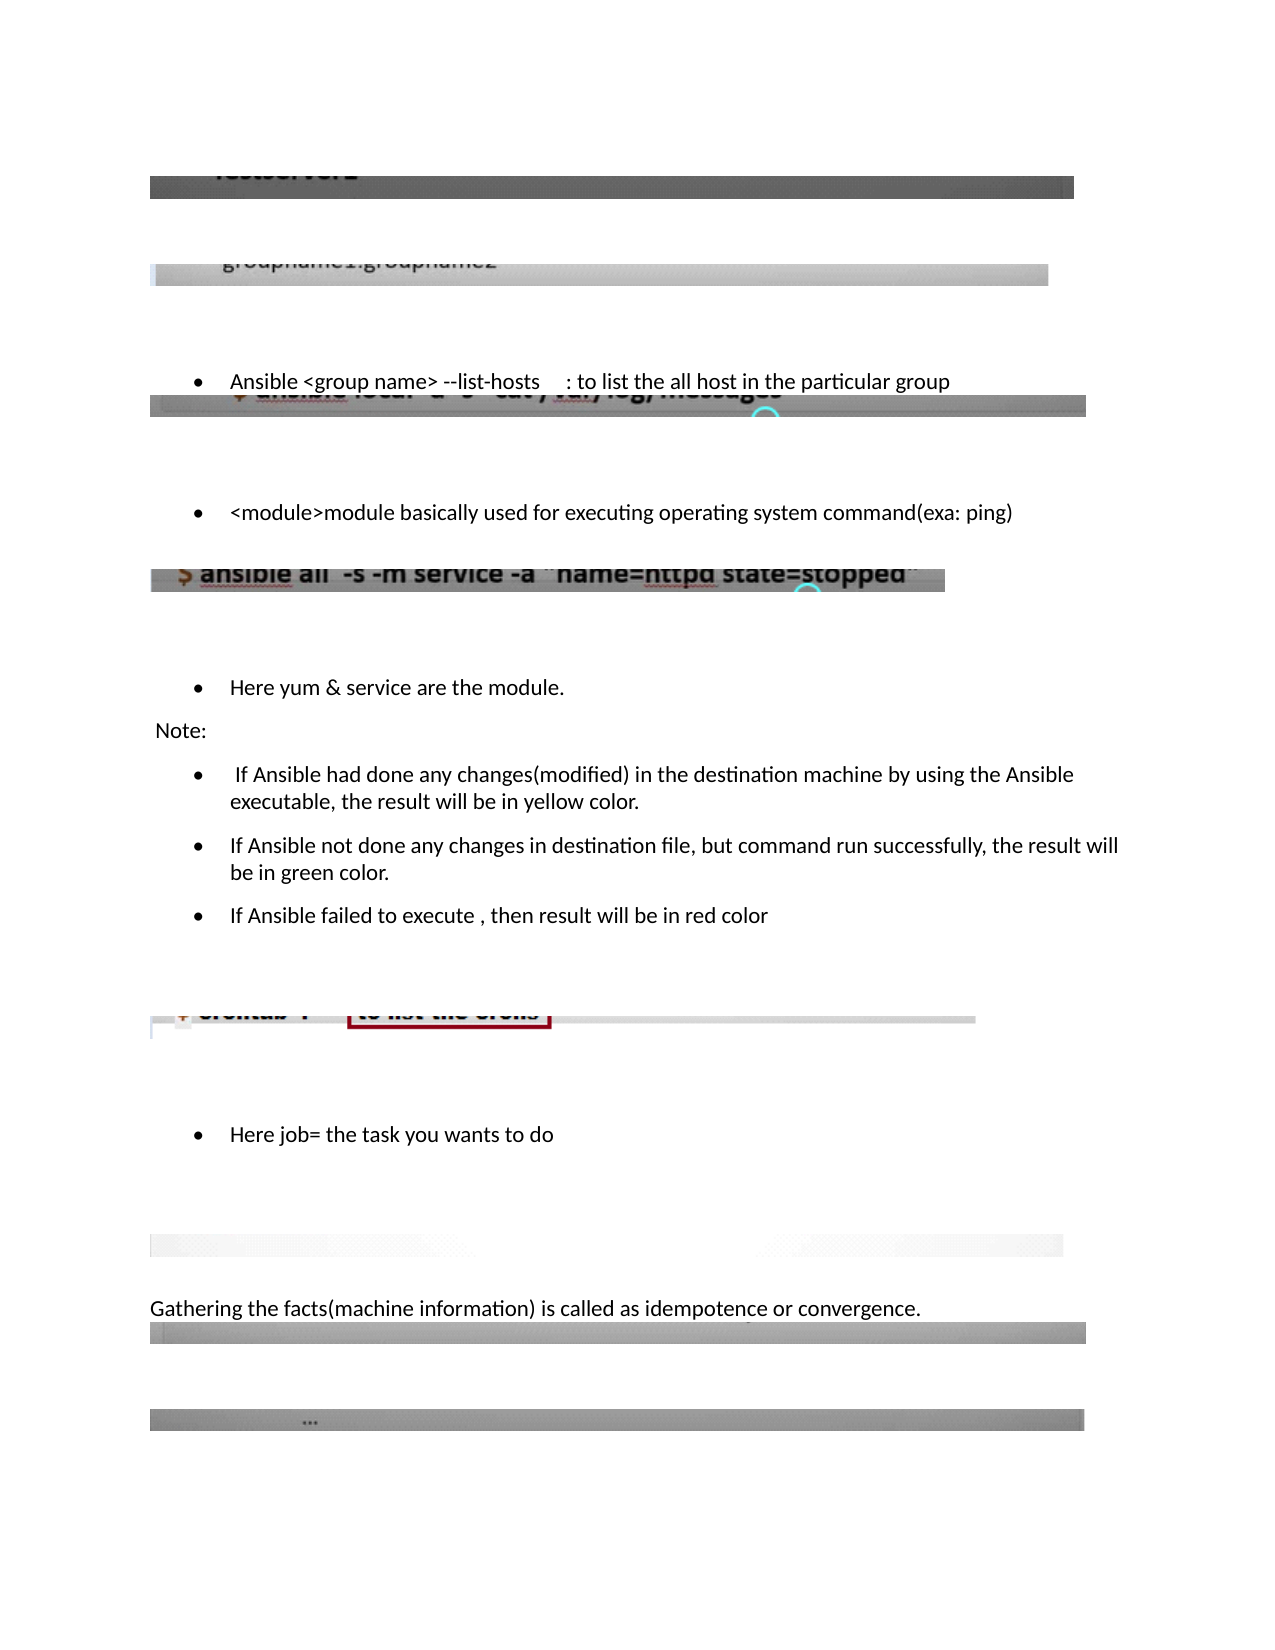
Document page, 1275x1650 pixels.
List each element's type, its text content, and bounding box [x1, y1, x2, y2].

list If Ansible failed to execute , then result will be in red color [192, 902, 1125, 929]
list If Ansible not done any changes in destination file, but command run successfully, the result will be in green color. [192, 832, 1125, 886]
list Here yum & service are the module. [192, 674, 1125, 701]
list Here job= the task you wants to do [192, 1121, 1125, 1147]
list Ansible <group name> --list-hosts : to list the all host in the particular group [192, 368, 1125, 395]
text Gathering the facts(machine information) is called as idempotence or convergence. [150, 1295, 1125, 1322]
list If Ansible had done any changes(modified) in the destination machine by using the Ansible executable, the result will be in yellow color. [192, 761, 1125, 815]
text Note: [150, 717, 1125, 744]
list <module>module basically used for executing operating system command(exa: ping) [192, 499, 1125, 526]
